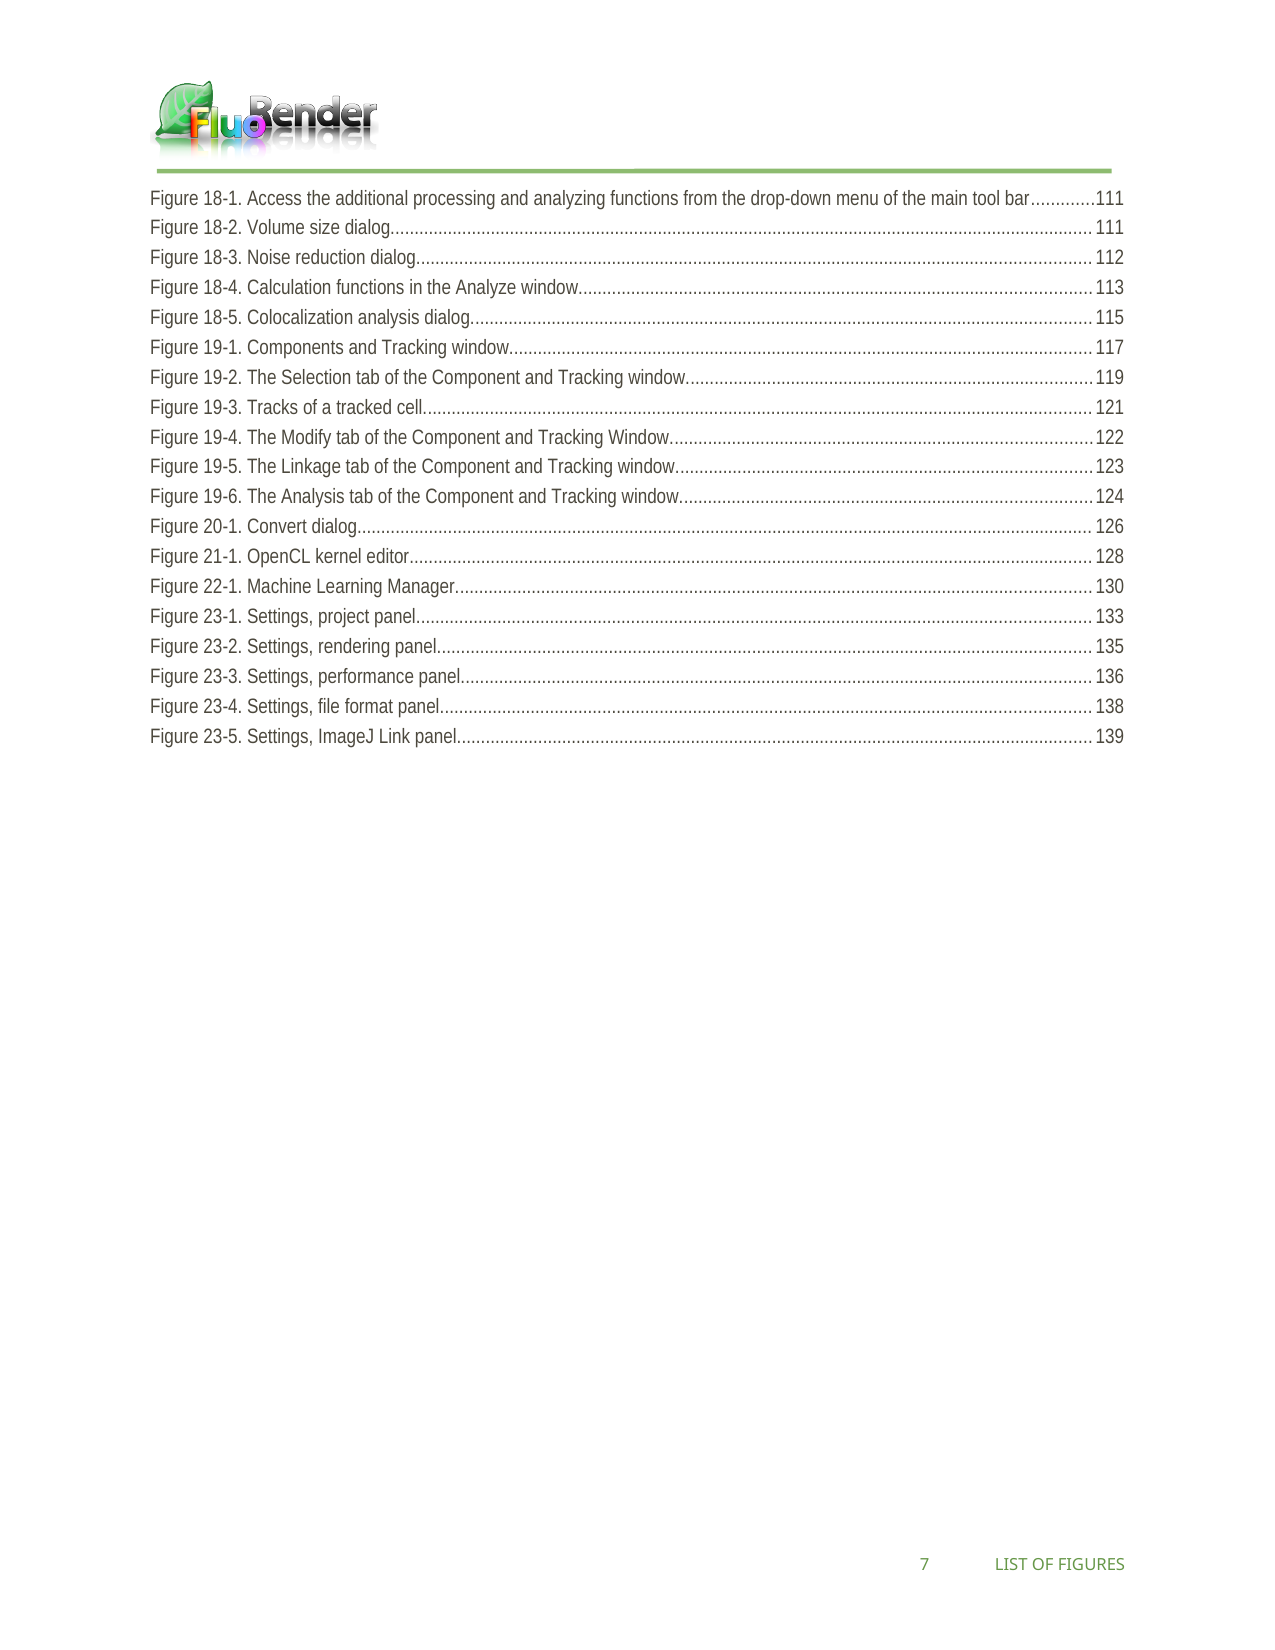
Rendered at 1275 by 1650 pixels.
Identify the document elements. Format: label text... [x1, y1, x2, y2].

text Figure 19-5. The Linkage tab of the Component and Tracking window. 123 [150, 454, 1125, 478]
text Figure 19-2. The Selection tab of the Component and Tracking window. 119 [150, 365, 1125, 389]
text Figure 22-1. Machine Learning Manager. 130 [150, 574, 1125, 598]
text Figure 19-3. Tracks of a tracked cell. 121 [150, 395, 1125, 419]
text Figure 19-4. The Modify tab of the Component and Tracking Window. 122 [150, 424, 1125, 448]
picture [150, 75, 379, 162]
text Figure 21-1. OpenCL kernel editor. 128 [150, 544, 1125, 568]
text Figure 18-3. Noise reduction dialog. 112 [150, 245, 1125, 269]
text Figure 19-1. Components and Tracking window. 117 [150, 335, 1125, 359]
text Figure 23-4. Settings, file format panel. 138 [150, 694, 1125, 718]
text Figure 19-6. The Analysis tab of the Component and Tracking window. 124 [150, 484, 1125, 508]
text Figure 20-1. Convert dialog. 126 [150, 514, 1125, 538]
text Figure 23-5. Settings, ImageJ Link panel. 139 [150, 723, 1125, 747]
text Figure 18-1. Access the additional processing and analyzing functions from the drop-down menu of the main tool bar 111 [150, 185, 1125, 209]
text Figure 18-2. Volume size dialog. 111 [150, 215, 1125, 239]
text Figure 23-2. Settings, rendering panel. 135 [150, 634, 1125, 658]
text Figure 18-4. Calculation functions in the Analyze window. 113 [150, 275, 1125, 299]
text Figure 23-1. Settings, project panel. 133 [150, 604, 1125, 628]
text Figure 23-3. Settings, performance panel. 136 [150, 664, 1125, 688]
text Figure 18-5. Colocalization analysis dialog. 115 [150, 305, 1125, 329]
